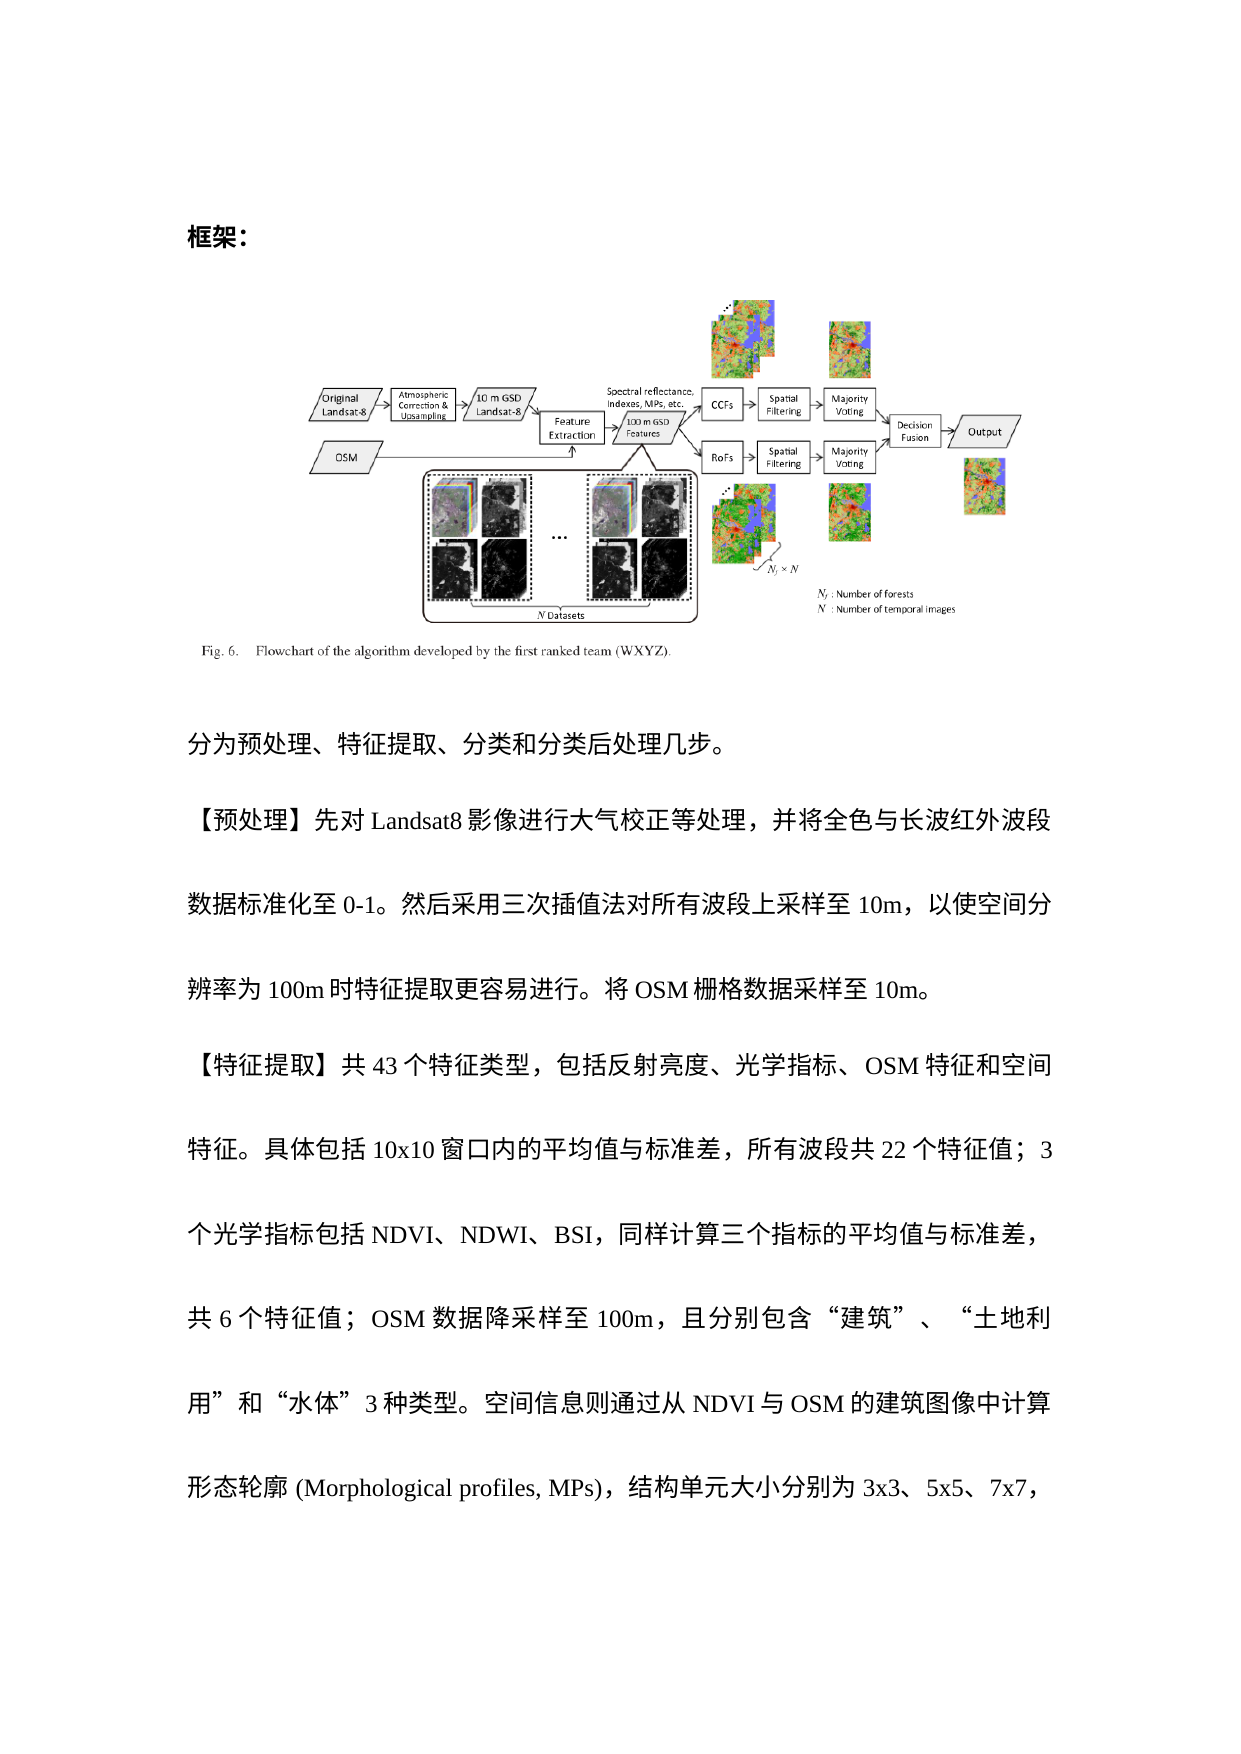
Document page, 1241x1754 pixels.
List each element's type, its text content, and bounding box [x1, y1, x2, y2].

text 【预处理】先对Landsat8影像进行大气校正等处理，并将全色与长波红外波段数据标准化至0-1。然后采用三次插值法对所有波段上采样至10m，以使空间分辨率为100m时特征提取更容易进行。将OSM栅格数据采样至10m。 [187, 786, 1053, 1020]
text 分为预处理、特征提取、分类和分类后处理几步。 [187, 710, 1053, 775]
picture [187, 278, 1053, 669]
text 框架： [187, 203, 1053, 268]
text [187, 1031, 1053, 1518]
